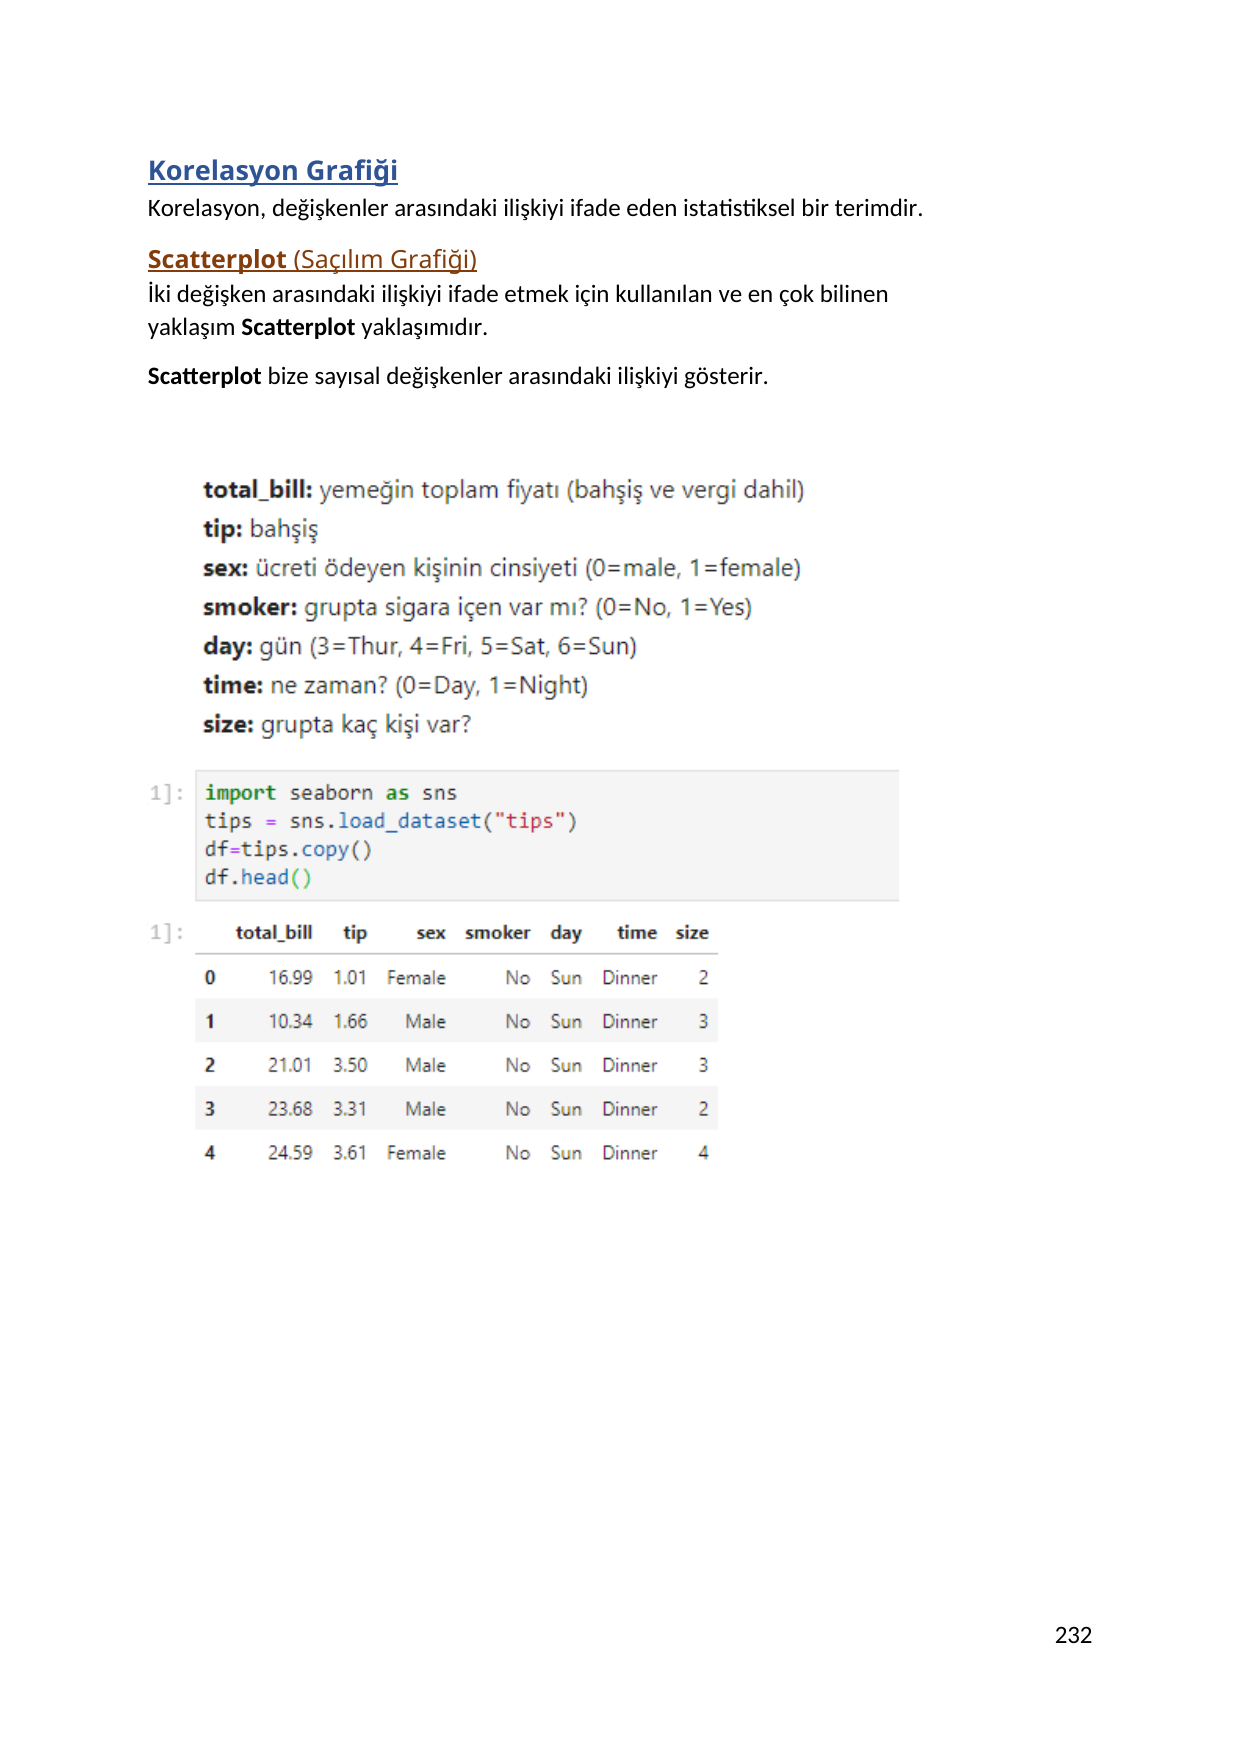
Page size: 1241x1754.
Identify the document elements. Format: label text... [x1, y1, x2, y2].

text Scatterplot bize sayısal değişkenler arasındaki ilişkiyi gösterir. [148, 361, 1092, 391]
subtitle Scatterplot (Saçılım Grafiği) [148, 241, 1092, 275]
subtitle Korelasyon Grafiği [148, 152, 1092, 189]
picture [147, 459, 900, 1191]
text İki değişken arasındaki ilişkiyi ifade etmek için kullanılan ve en çok bilinen yaklaşım Scatterplot yaklaşımıdır. [148, 278, 1092, 341]
text Korelasyon, değişkenler arasındaki ilişkiyi ifade eden istatistiksel bir terimdir. [148, 192, 1092, 222]
